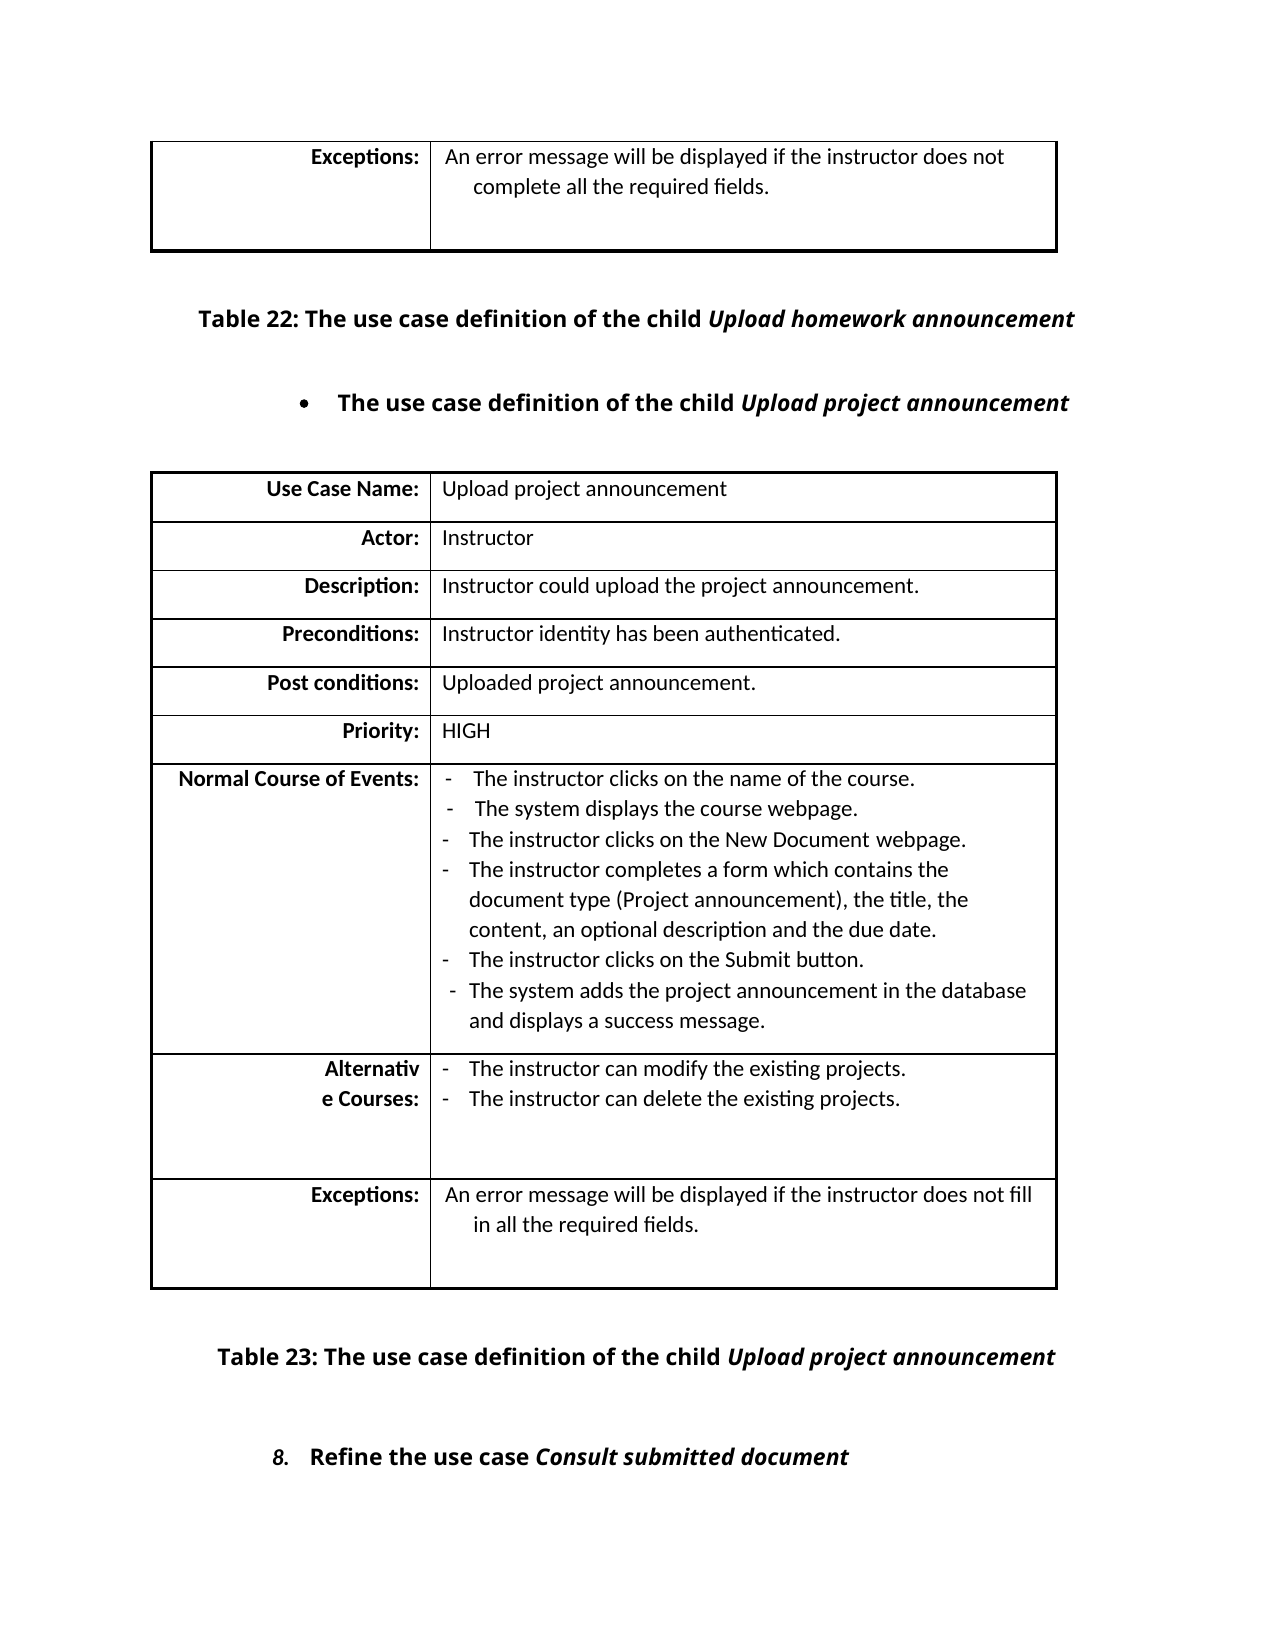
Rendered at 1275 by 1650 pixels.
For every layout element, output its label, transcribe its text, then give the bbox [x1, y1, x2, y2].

table_cell Priority: [153, 716, 430, 763]
table_cell Description: [153, 571, 430, 618]
table_cell The instructor can modify the existing projects. The instructor can delete the existing projects. [431, 1055, 1055, 1178]
table_cell An error message will be displayed if the instructor does not fill in all the required fields. [431, 1180, 1055, 1287]
table_cell Uploaded project announcement. [431, 668, 1055, 714]
table_cell Instructor [431, 523, 1055, 569]
table_cell An error message will be displayed if the instructor does not complete all the required fields. [431, 142, 1055, 249]
table_cell Instructor identity has been authenticated. [431, 620, 1055, 666]
list The use case definition of the child Upload project announcement [300, 387, 1125, 418]
table_cell Normal Course of Events: [153, 765, 430, 1053]
text Table 22: The use case definition of the child Upload homework announcement [150, 303, 1125, 334]
table_cell Alternative Courses: [153, 1055, 430, 1178]
table_cell HIGH [431, 716, 1055, 763]
table_cell Actor: [153, 523, 430, 569]
table_cell Preconditions: [153, 620, 430, 666]
table_header Use Case Name: [153, 474, 430, 521]
list Refine the use case Consult submitted document [272, 1441, 1125, 1473]
table_header Upload project announcement [431, 474, 1055, 521]
table_cell Instructor could upload the project announcement. [431, 571, 1055, 618]
table_cell Post conditions: [153, 668, 430, 714]
table_cell The instructor clicks on the name of the course. The system displays the course webpage. The instructor clicks on the New Document webpage. The instructor completes a form which contains the document type (Project announcement), the title, the content, an optional description and the due date. The instructor clicks on the Submit button. The system adds the project announcement in the database and displays a success message. [431, 765, 1055, 1053]
table_cell Exceptions: [153, 1180, 430, 1287]
text Table 23: The use case definition of the child Upload project announcement [150, 1341, 1125, 1372]
table_cell Exceptions: [153, 142, 430, 249]
